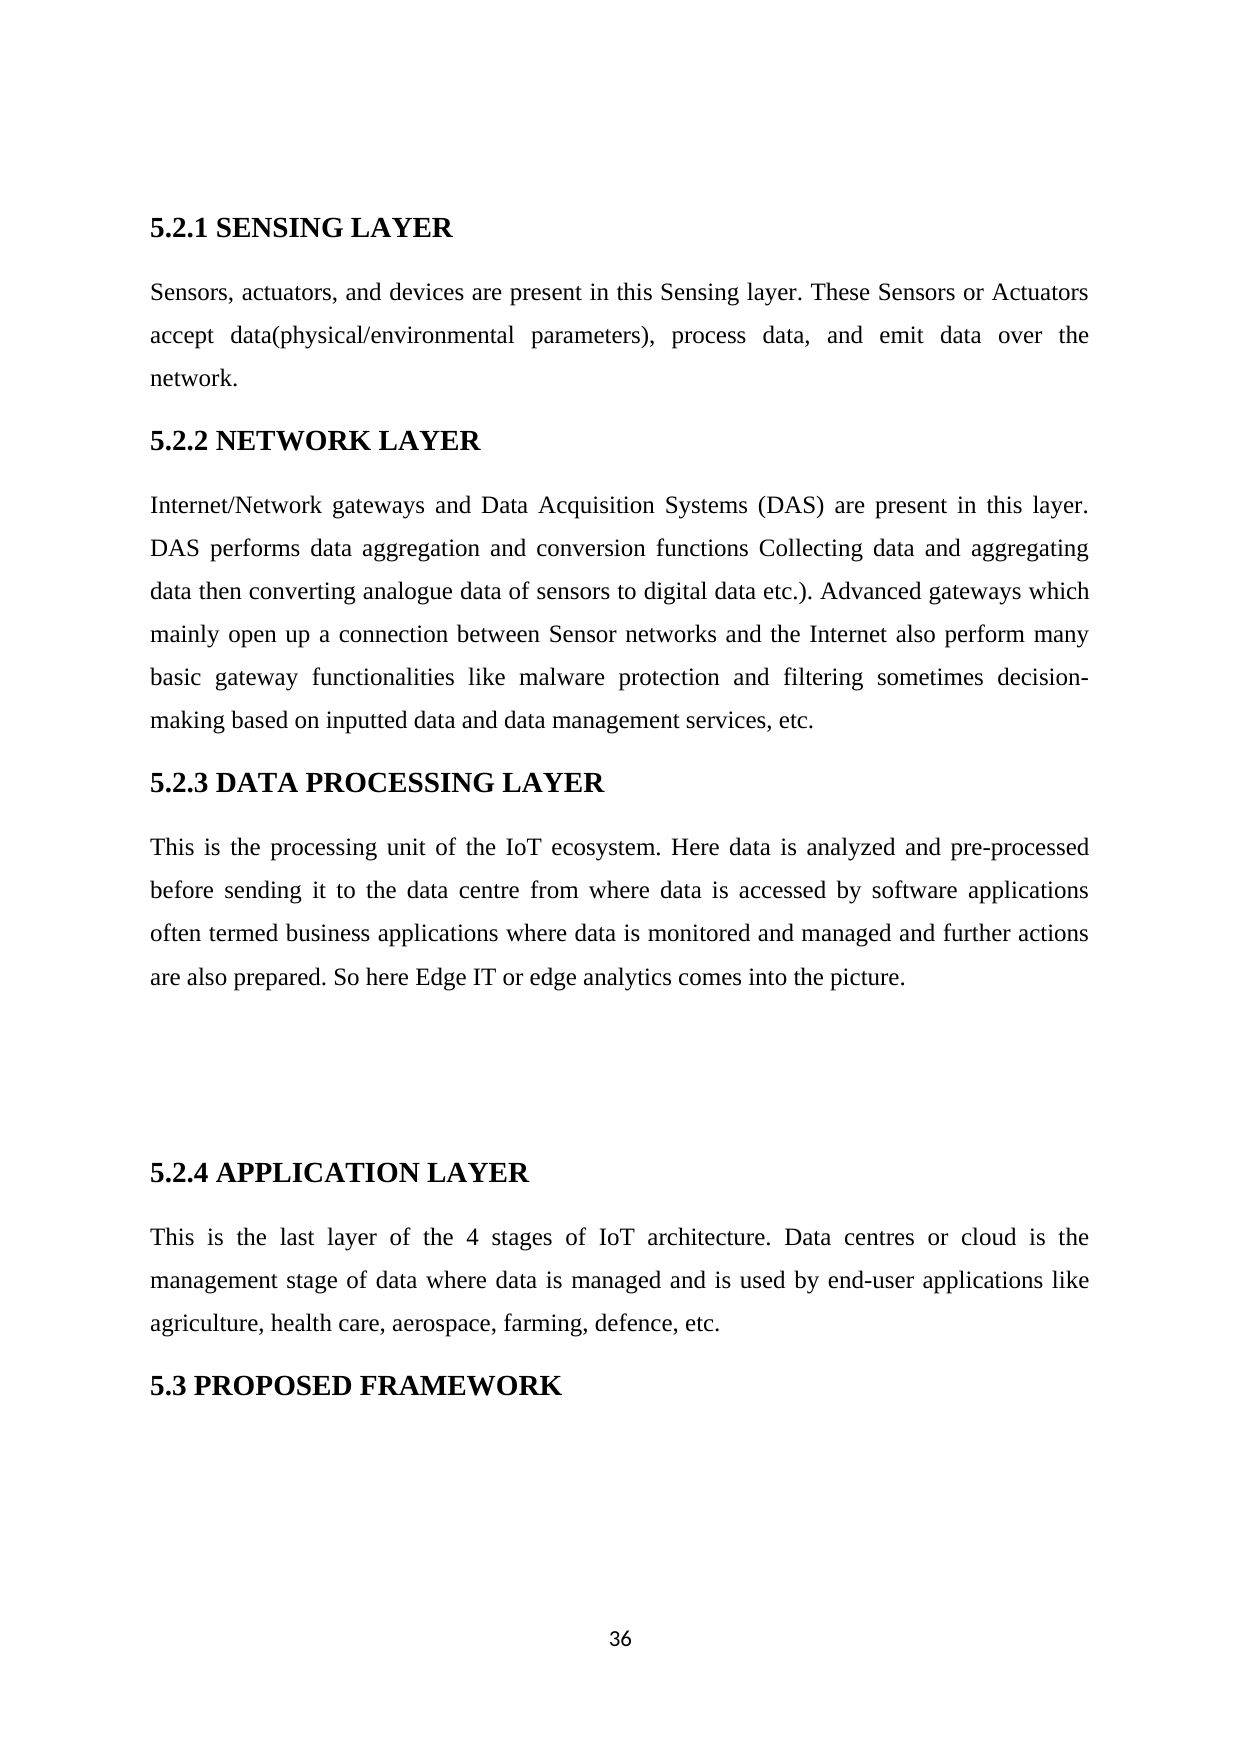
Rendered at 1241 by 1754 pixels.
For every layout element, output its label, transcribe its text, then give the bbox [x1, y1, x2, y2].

text Sensors, actuators, and devices are present in this Sensing layer. These Sensors or Actuators accept data(physical/environmental parameters), process data, and emit data over the network. [150, 277, 1090, 392]
text Internet/Network gateways and Data Acquisition Systems (DAS) are present in this layer. DAS performs data aggregation and conversion functions Collecting data and aggregating data then converting analogue data of sensors to digital data etc.). Advanced gateways which mainly open up a connection between Sensor networks and the Internet also perform many basic gateway functionalities like malware protection and filtering sometimes decision-making based on inputted data and data management services, etc. [150, 490, 1090, 734]
subtitle 5.3 PROPOSED FRAMEWORK [150, 1368, 1090, 1402]
subtitle 5.2.1 SENSING LAYER [150, 210, 1090, 243]
text This is the last layer of the 4 stages of IoT architecture. Data centres or cloud is the management stage of data where data is managed and is used by end-user applications like agriculture, health care, aerospace, farming, defence, etc. [150, 1222, 1090, 1337]
subtitle 5.2.4 APPLICATION LAYER [150, 1155, 1090, 1189]
subtitle 5.2.3 DATA PROCESSING LAYER [150, 765, 1090, 799]
subtitle 5.2.2 NETWORK LAYER [150, 423, 1090, 456]
text This is the processing unit of the IoT ecosystem. Here data is analyzed and pre-processed before sending it to the data centre from where data is accessed by software applications often termed business applications where data is monitored and managed and further actions are also prepared. So here Edge IT or edge analytics comes into the picture. [150, 832, 1090, 990]
